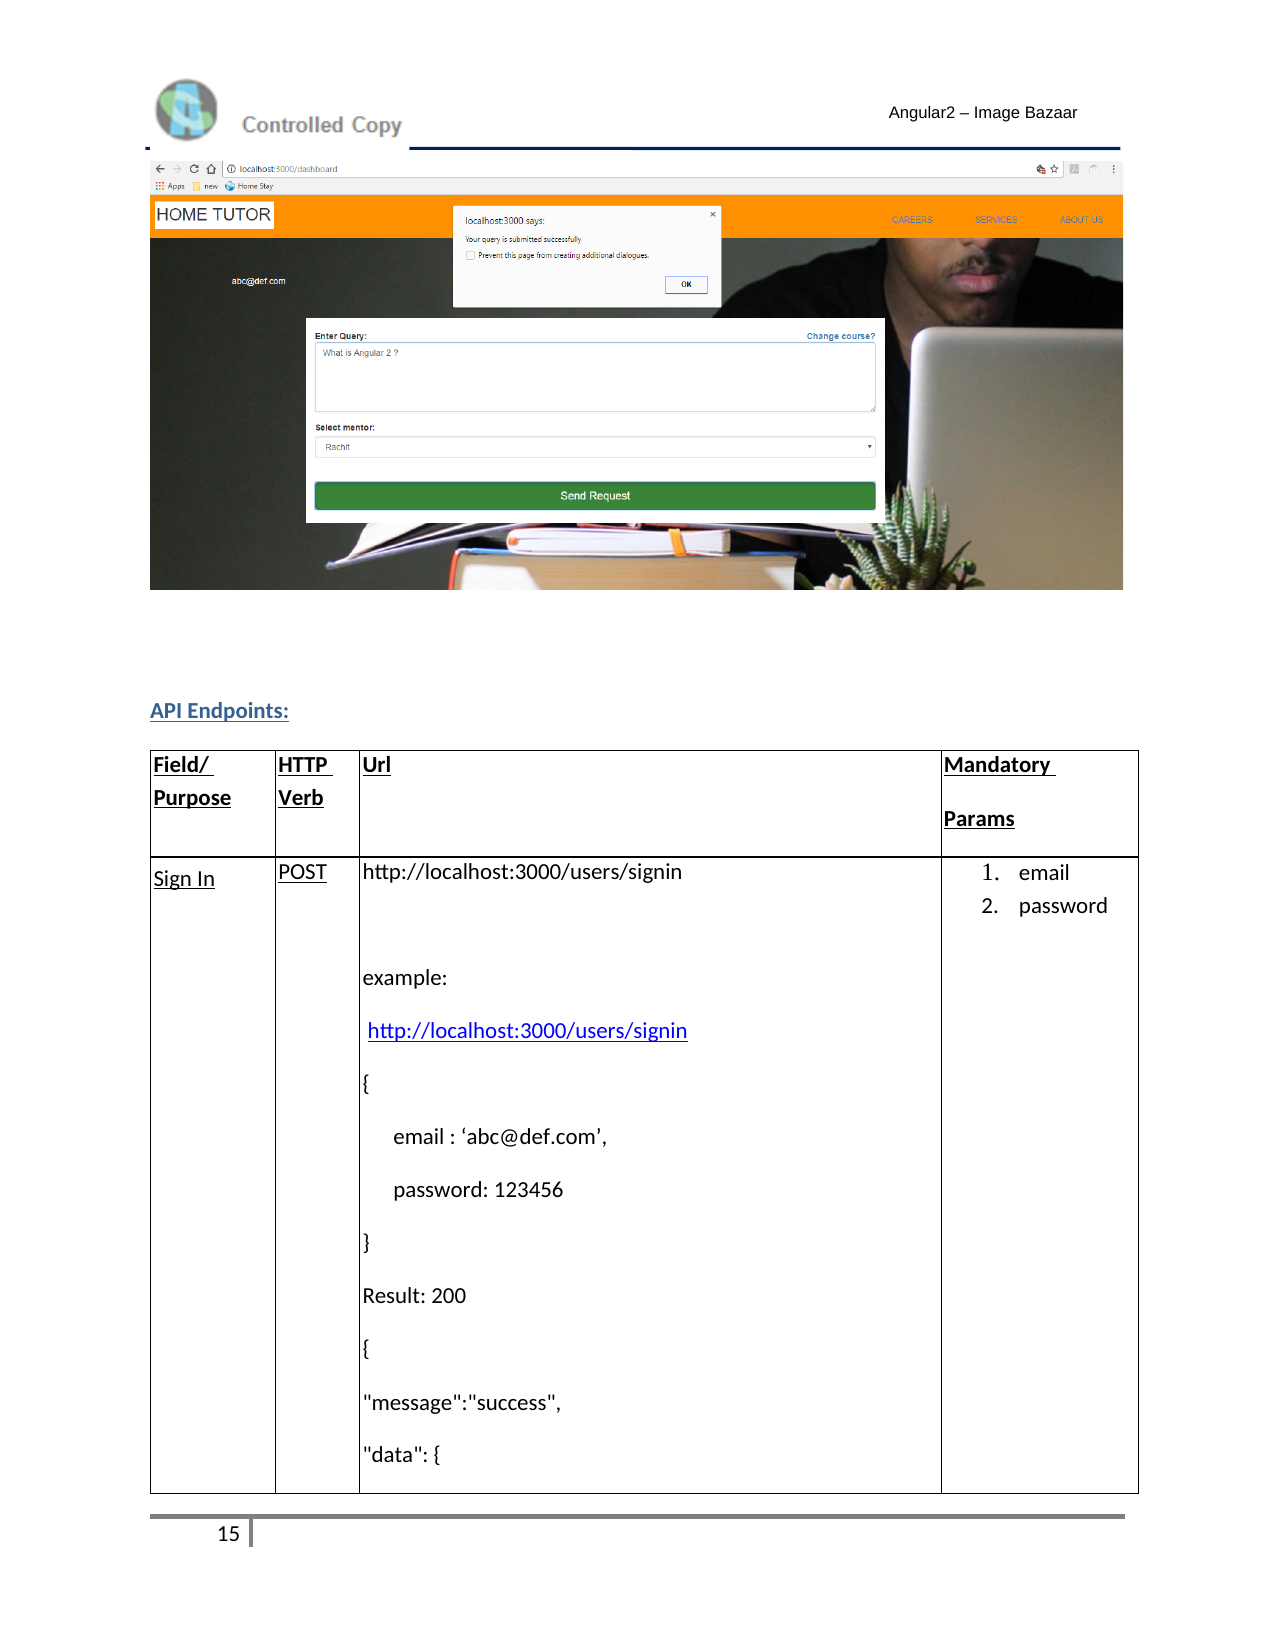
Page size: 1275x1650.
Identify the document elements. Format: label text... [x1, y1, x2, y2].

table_header HTTP Verb [276, 751, 359, 856]
table_cell POST [276, 858, 359, 1493]
picture [150, 75, 1124, 590]
text API Endpoints: [150, 697, 1125, 724]
table_header Url [360, 751, 941, 856]
table_cell Sign In [151, 858, 275, 1493]
table_header Field/ Purpose [151, 751, 275, 856]
table_cell email password [942, 858, 1138, 1493]
table_header Mandatory Params [942, 751, 1138, 856]
